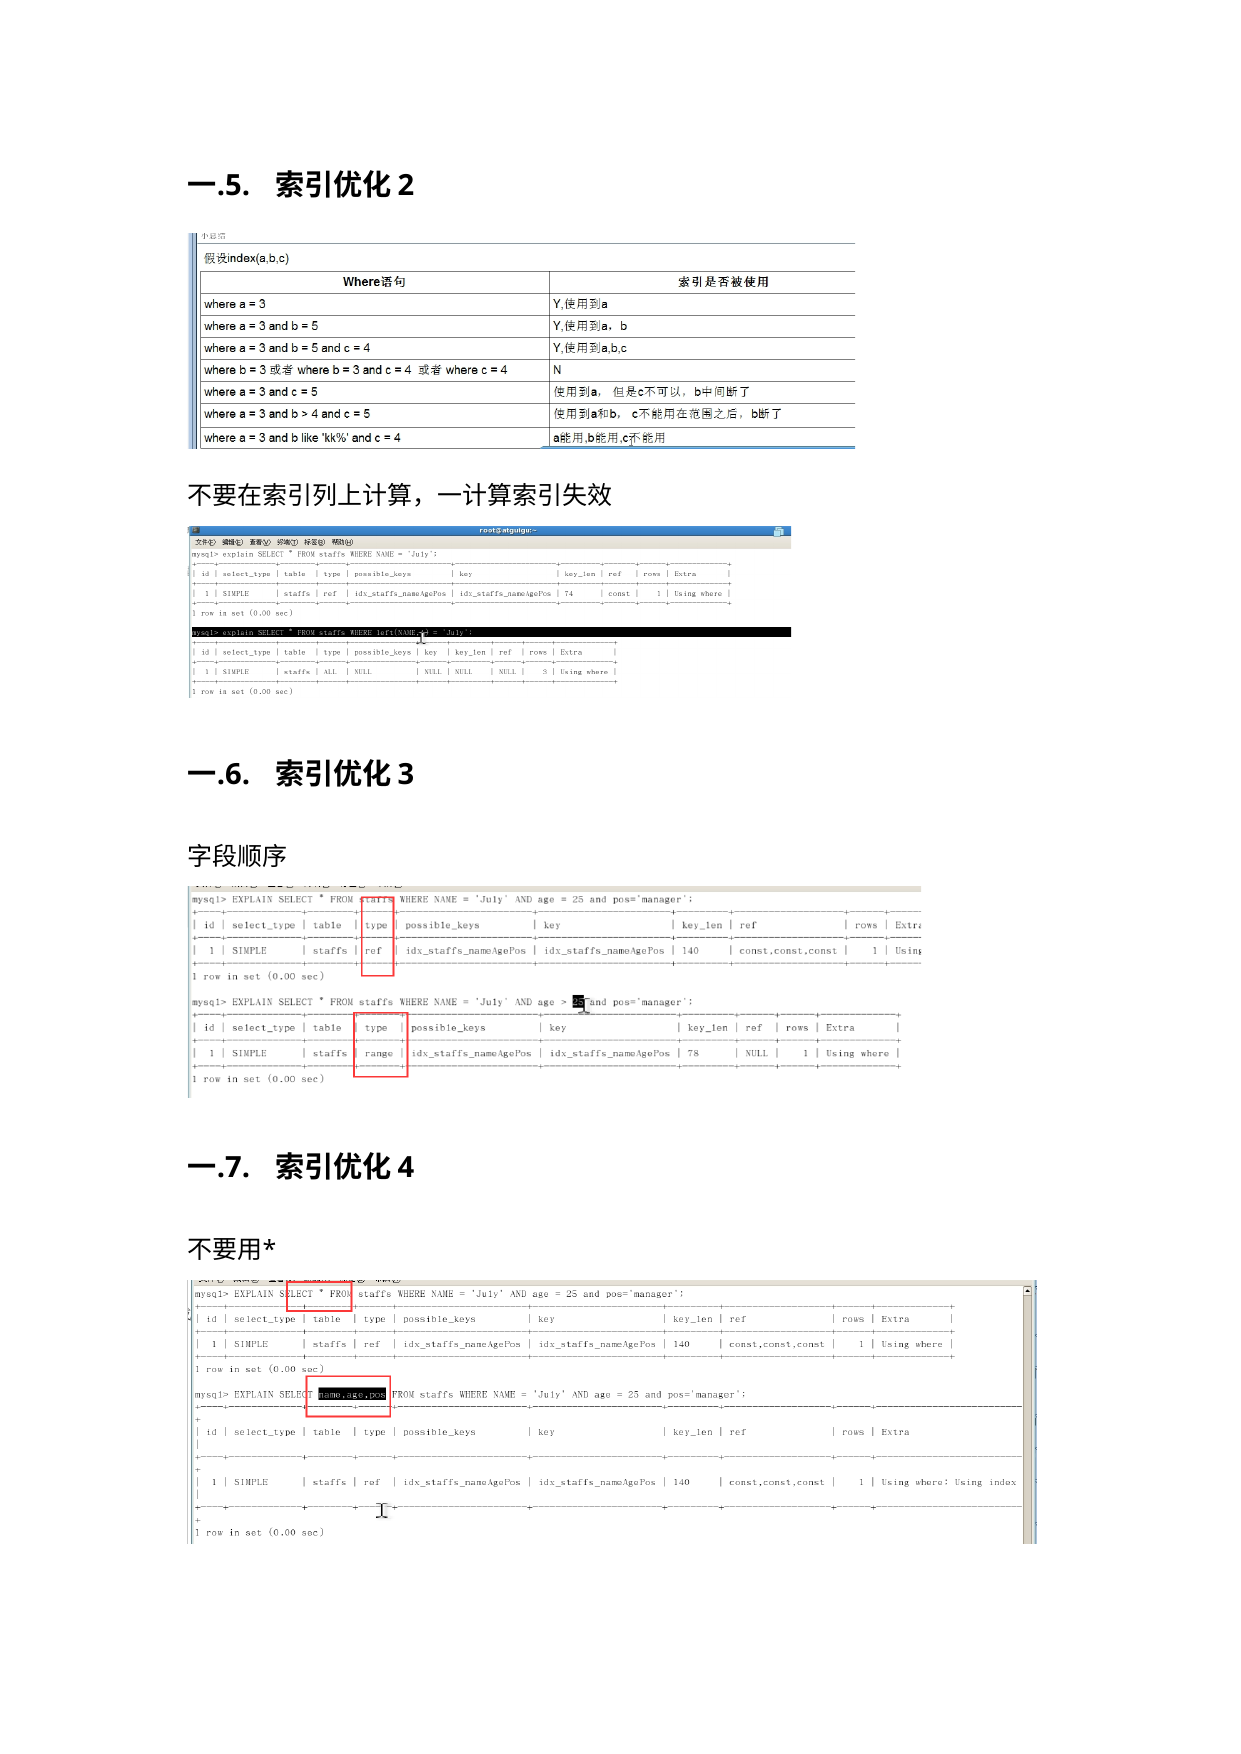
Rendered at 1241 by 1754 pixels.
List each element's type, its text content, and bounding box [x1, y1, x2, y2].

text 不要用* [187, 1215, 1053, 1280]
picture [187, 886, 922, 1098]
text 字段顺序 [187, 822, 1053, 887]
subtitle 索引优化2 [187, 162, 1053, 204]
picture [187, 233, 855, 449]
picture [187, 1280, 1037, 1544]
text 不要在索引列上计算，一计算索引失效 [187, 461, 1053, 526]
subtitle 索引优化4 [187, 1143, 1053, 1186]
subtitle 索引优化3 [187, 750, 1053, 793]
picture [187, 526, 792, 698]
